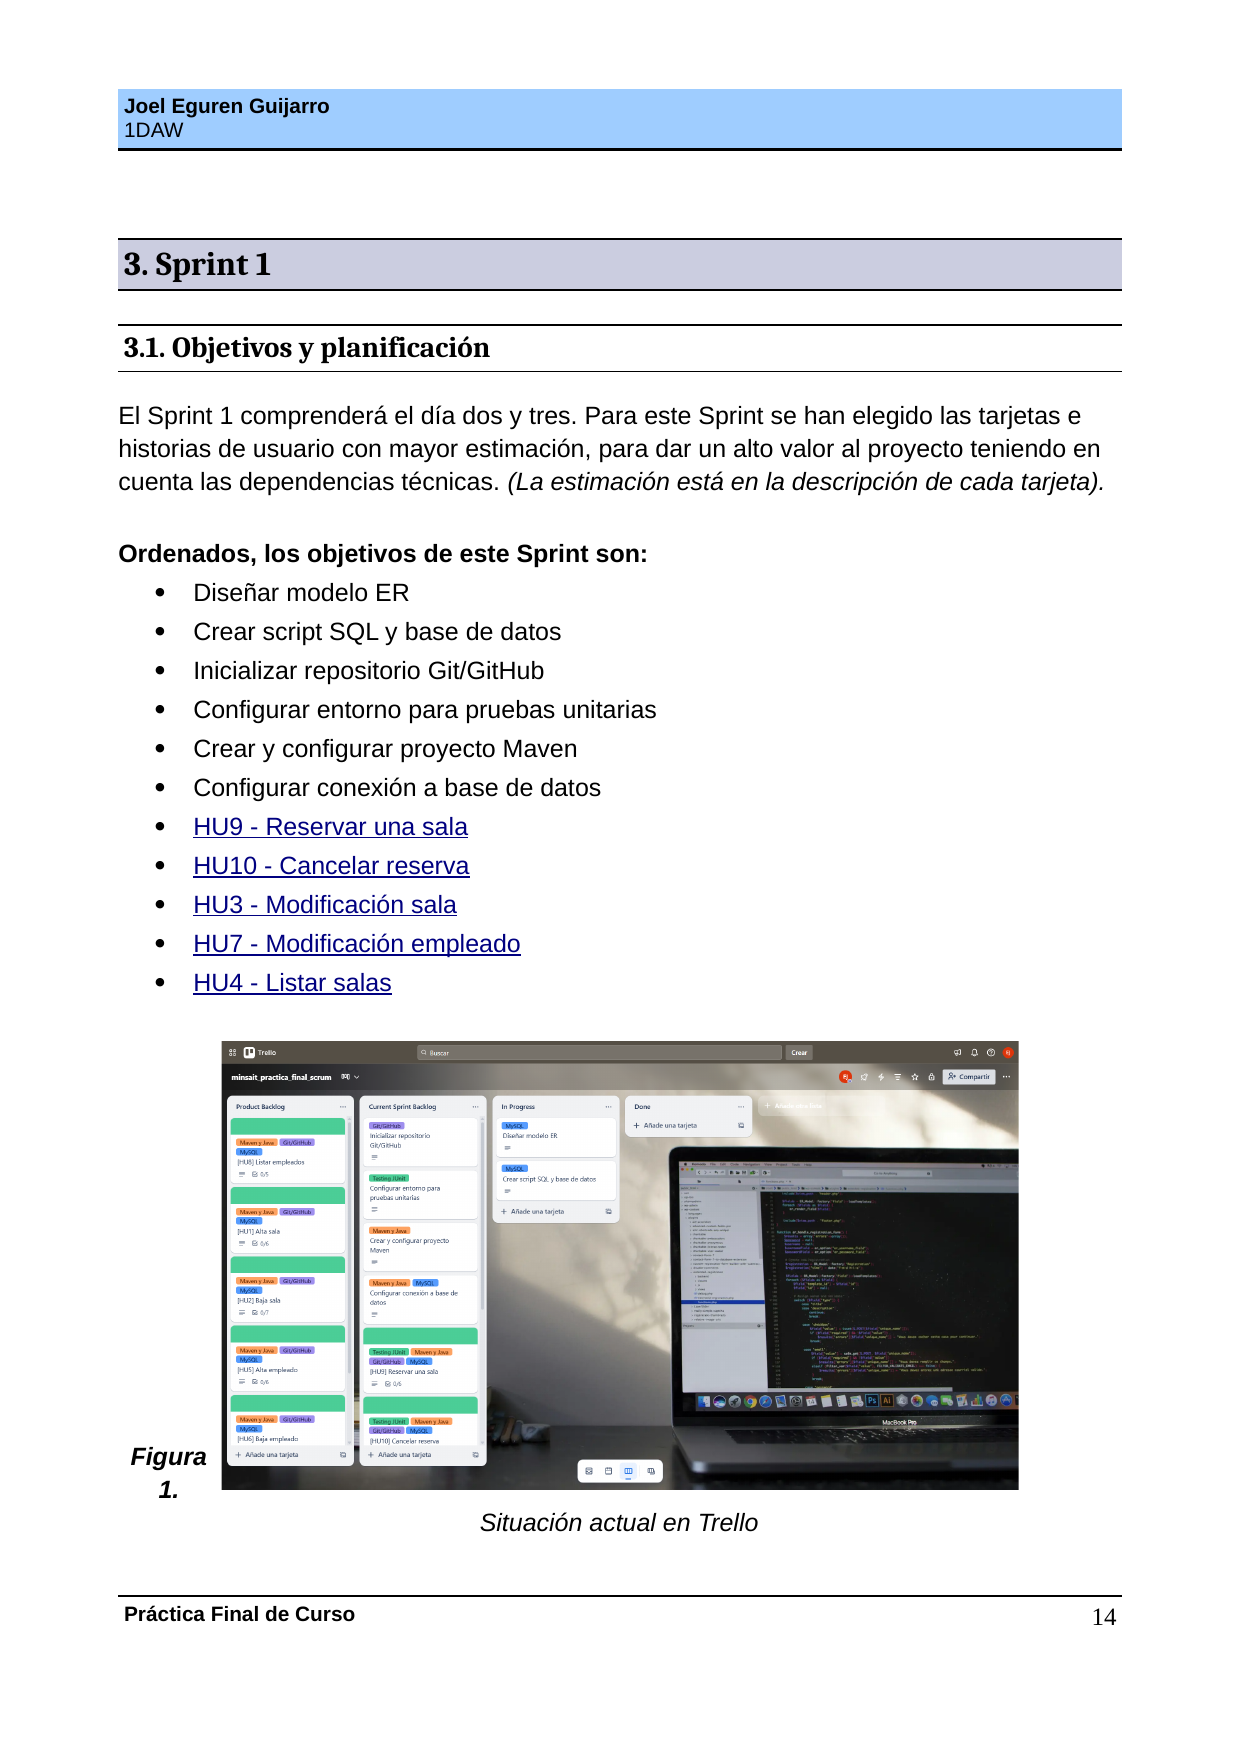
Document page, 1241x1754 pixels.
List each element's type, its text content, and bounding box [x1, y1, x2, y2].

list HU3 - Modificación sala [156, 890, 1122, 919]
text Ordenados, los objetivos de este Sprint son: [118, 539, 1122, 568]
list Configurar entorno para pruebas unitarias [156, 695, 1122, 724]
list HU10 - Cancelar reserva [156, 851, 1122, 880]
list Inicializar repositorio Git/GitHub [156, 656, 1122, 685]
list Configurar conexión a base de datos [156, 773, 1122, 802]
list HU4 - Listar salas [156, 968, 1122, 997]
list Crear y configurar proyecto Maven [156, 734, 1122, 763]
text Figura 1. Situación actual en Trello [118, 1442, 1122, 1537]
list Crear script SQL y base de datos [156, 617, 1122, 646]
list HU7 - Modificación empleado [156, 929, 1122, 958]
text El Sprint 1 comprenderá el día dos y tres. Para este Sprint se han elegido las tarjetas e historias de usuario con mayor estimación, para dar un alto valor al proyecto teniendo en cuenta las dependencias técnicas. (La estimación está en la descripción de cada tarjeta). [118, 401, 1122, 496]
list Diseñar modelo ER [156, 578, 1122, 607]
table_header 3. Sprint 1 [118, 240, 1122, 289]
picture [221, 1041, 1019, 1490]
table_header 3.1. Objetivos y planificación [118, 326, 1122, 371]
list HU9 - Reservar una sala [156, 812, 1122, 841]
